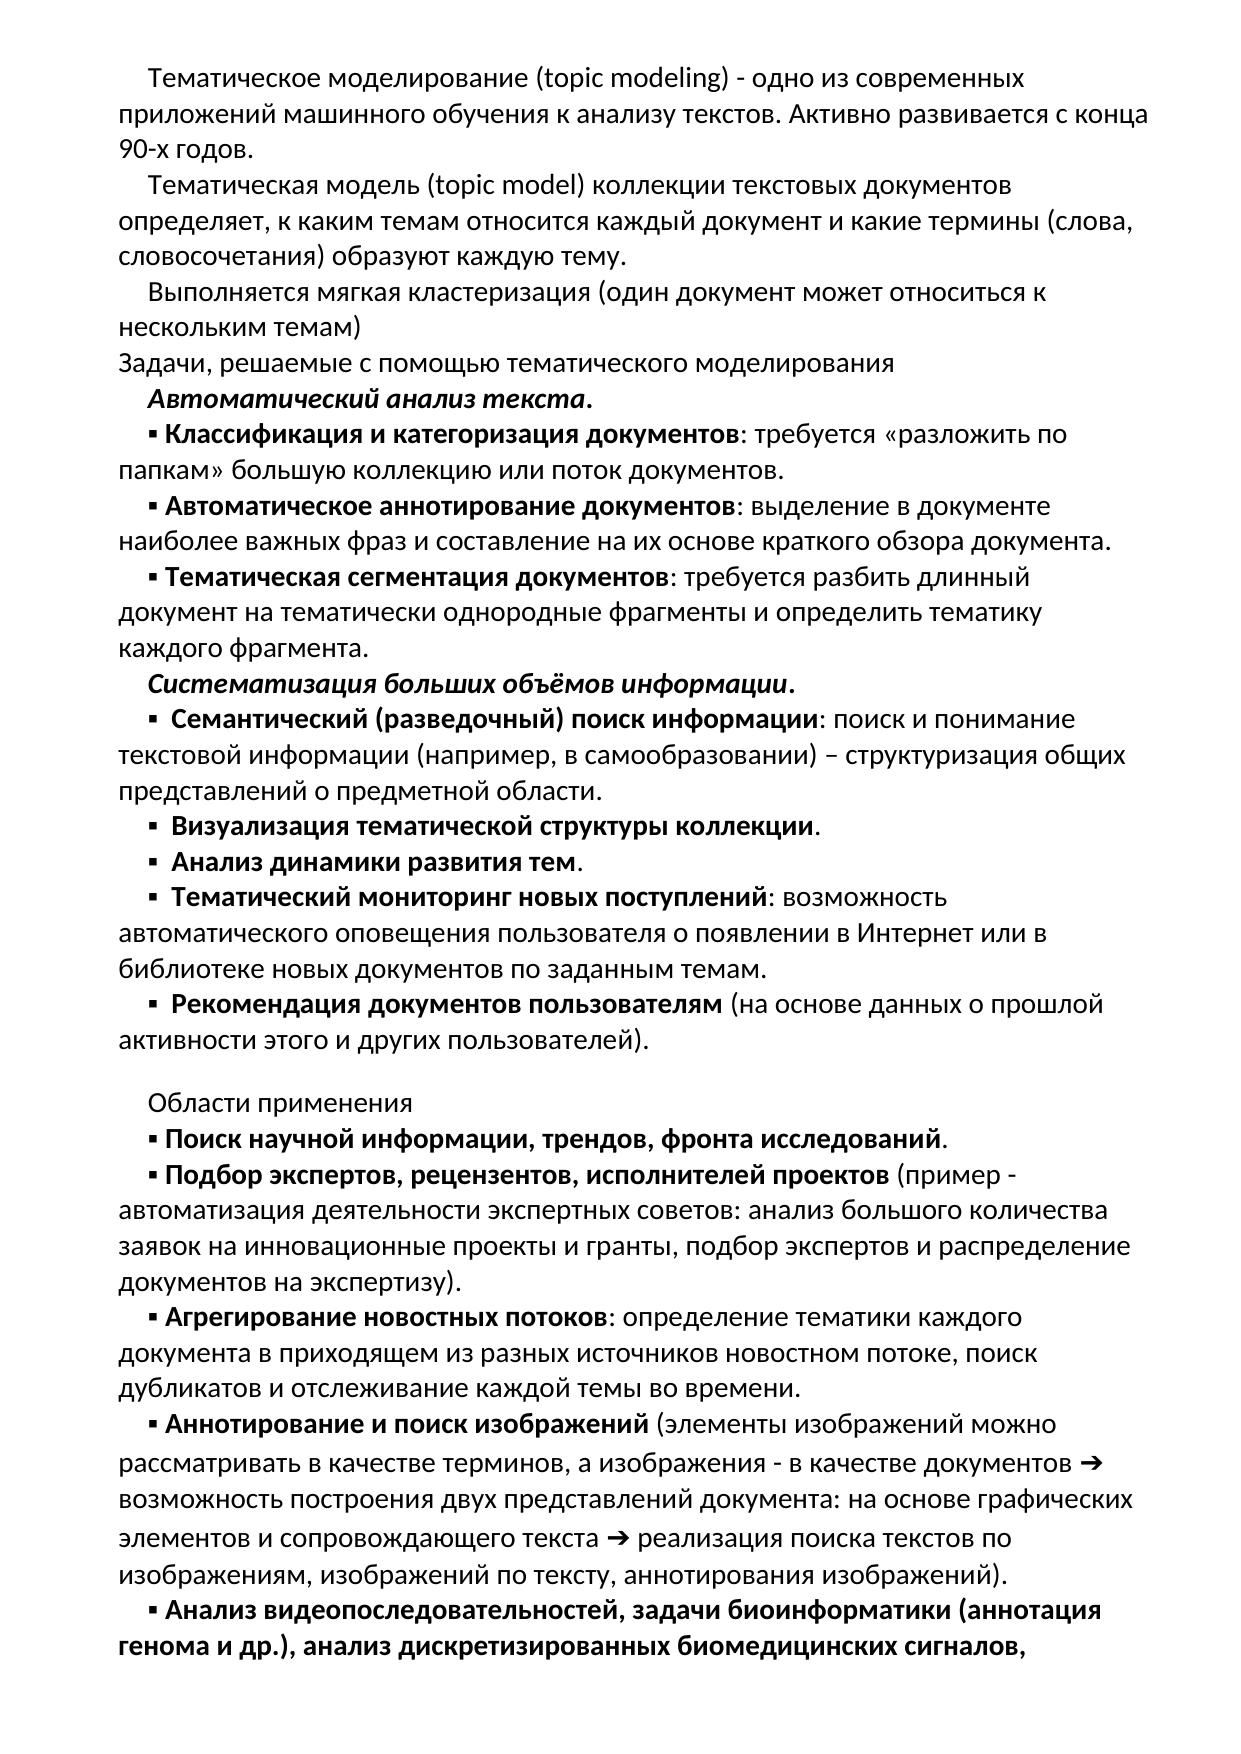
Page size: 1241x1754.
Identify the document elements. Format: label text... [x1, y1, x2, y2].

text ▪ Подбор экспертов, рецензентов, исполнителей проектов (пример - автоматизация деятельности экспертных советов: анализ большого количества заявок на инновационные проекты и гранты, подбор экспертов и распределение документов на экспертизу). [118, 1156, 1152, 1298]
text ▪ Рекомендация документов пользователям (на основе данных о прошлой активности этого и других пользователей). [118, 985, 1152, 1084]
text Области применения [118, 1084, 1152, 1120]
text ▪ Классификация и категоризация документов: требуется «разложить по папкам» большую коллекцию или поток документов. [118, 415, 1152, 487]
text ▪ Агрегирование новостных потоков: определение тематики каждого документа в приходящем из разных источников новостном потоке, поиск дубликатов и отслеживание каждой темы во времени. [118, 1298, 1152, 1405]
text ▪ Тематическая сегментация документов: требуется разбить длинный документ на тематически однородные фрагменты и определить тематику каждого фрагмента. [118, 558, 1152, 665]
text ▪ Поиск научной информации, трендов, фронта исследований. [118, 1120, 1152, 1156]
text Тематическая модель (topic model) коллекции текстовых документов определяет, к каким темам относится каждый документ и какие термины (слова, словосочетания) образуют каждую тему. [118, 166, 1152, 273]
text Тематическое моделирование (topic modeling) - одно из современных приложений машинного обучения к анализу текстов. Активно развивается с конца 90-х годов. [118, 59, 1152, 166]
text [118, 1591, 1152, 1663]
text ▪ Анализ динамики развития тем. [118, 843, 1152, 878]
text ▪ Визуализация тематической структуры коллекции. [118, 807, 1152, 843]
text Систематизация больших объёмов информации. [118, 665, 1152, 700]
text ▪ Семантический (разведочный) поиск информации: поиск и понимание текстовой информации (например, в самообразовании) – структуризация общих представлений о предметной области. [118, 700, 1152, 807]
text Выполняется мягкая кластеризация (один документ может относиться к нескольким темам) Задачи, решаемые с помощью тематического моделирования [118, 273, 1152, 380]
text ▪ Аннотирование и поиск изображений (элементы изображений можно рассматривать в качестве терминов, а изображения - в качестве документов ➔ возможность построения двух представлений документа: на основе графических элементов и сопровождающего текста ➔ реализация поиска текстов по изображениям, изображений по тексту, аннотирования изображений). [118, 1405, 1152, 1591]
text ▪ Тематический мониторинг новых поступлений: возможность автоматического оповещения пользователя о появлении в Интернет или в библиотеке новых документов по заданным темам. [118, 878, 1152, 985]
text Автоматический анализ текста. [118, 380, 1152, 415]
text ▪ Автоматическое аннотирование документов: выделение в документе наиболее важных фраз и составление на их основе краткого обзора документа. [118, 487, 1152, 558]
